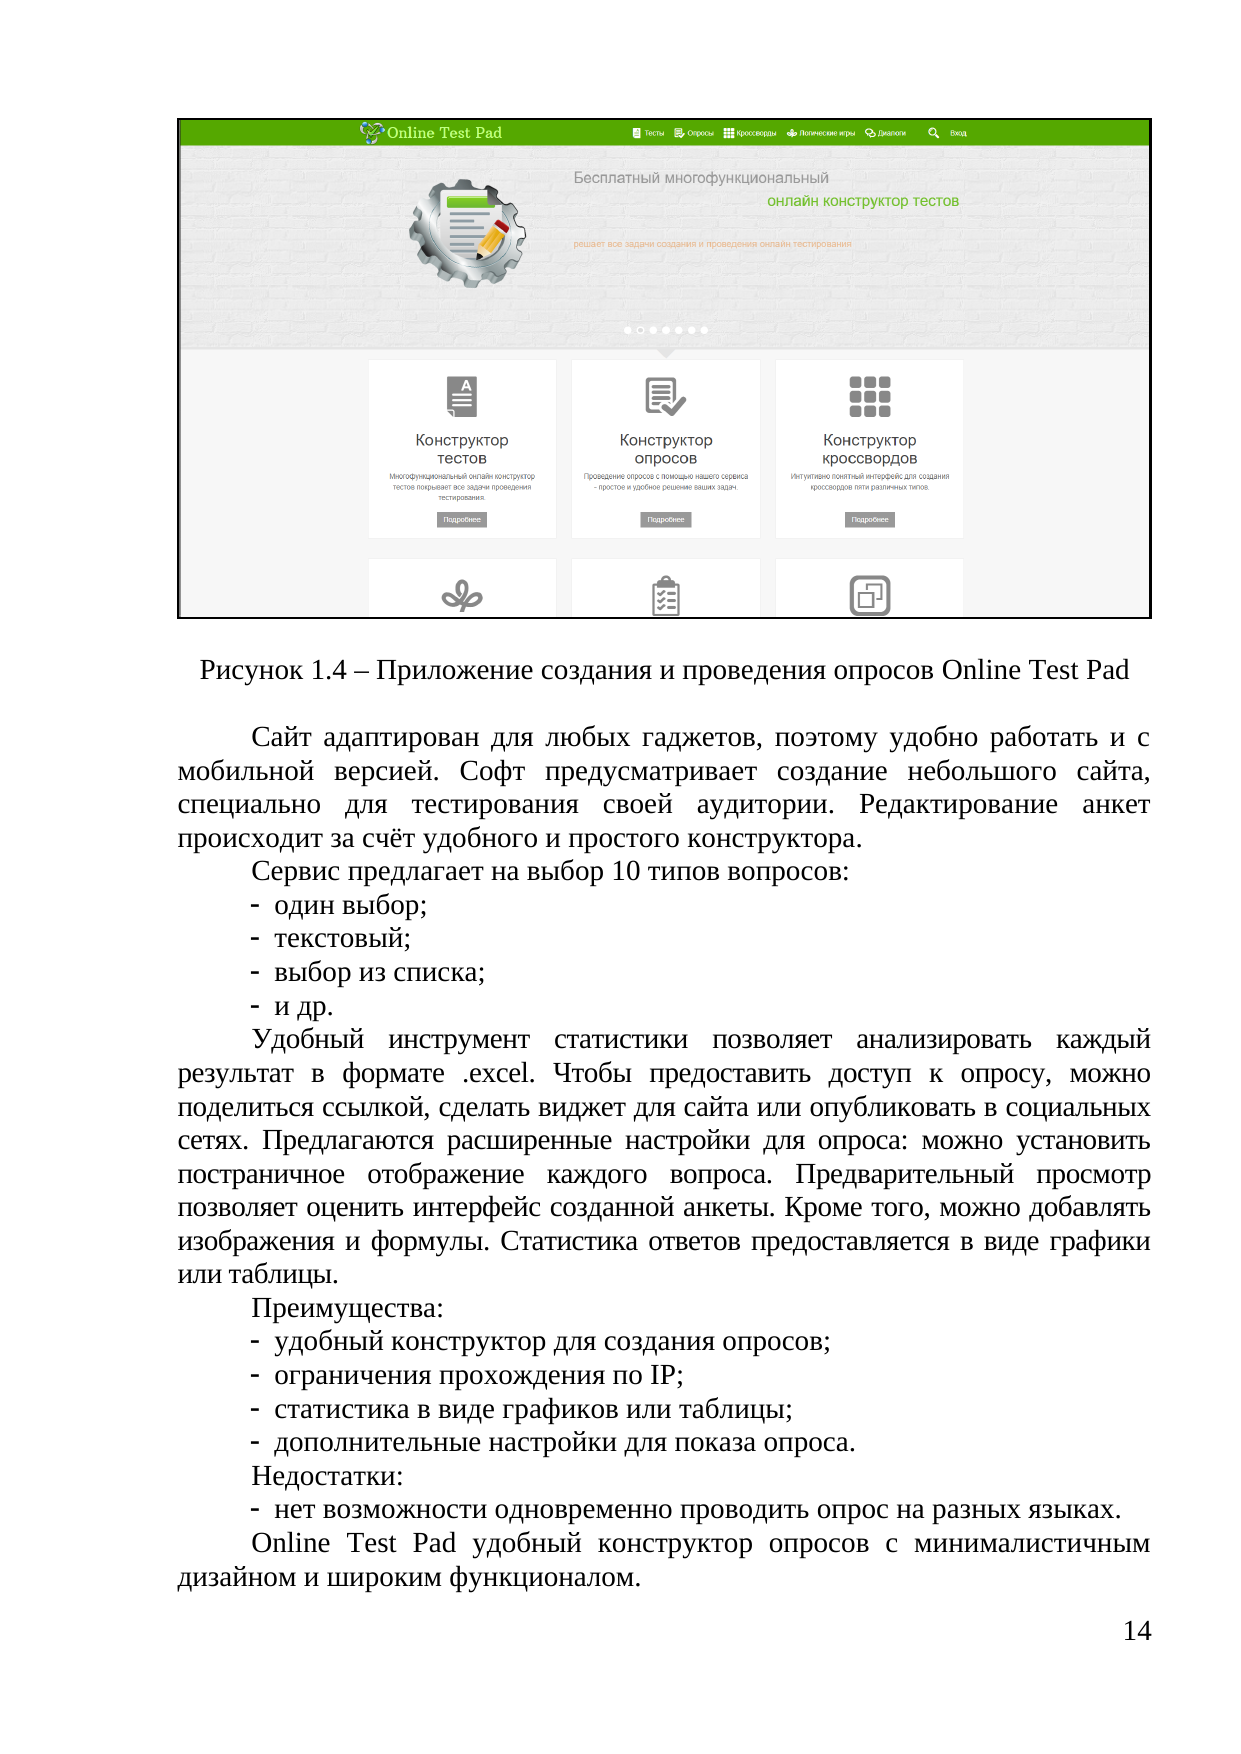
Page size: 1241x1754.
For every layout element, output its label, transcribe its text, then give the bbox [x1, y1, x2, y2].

text удобный конструктор для создания опросов; [177, 1323, 1152, 1357]
text текстовый; [177, 921, 1152, 954]
text Недостатки: [177, 1458, 1152, 1492]
picture [179, 120, 1149, 617]
text ограничения прохождения по IP; [177, 1357, 1152, 1391]
text дополнительные настройки для показа опроса. [177, 1424, 1152, 1458]
text Преимущества: [177, 1290, 1152, 1323]
text Сервис предлагает на выбор 10 типов вопросов: [177, 853, 1152, 887]
text Рисунок 1.4 – Приложение создания и проведения опросов Online Test Pad [177, 652, 1152, 686]
text и др. [177, 988, 1152, 1022]
text один выбор; [177, 887, 1152, 921]
text Online Test Pad удобный конструктор опросов с минималистичным дизайном и широким функционалом. [177, 1525, 1152, 1592]
text нет возможности одновременно проводить опрос на разных языках. [177, 1492, 1152, 1525]
text Сайт адаптирован для любых гаджетов, поэтому удобно работать и с мобильной версией. Софт предусматривает создание небольшого сайта, специально для тестирования своей аудитории. Редактирование анкет происходит за счёт удобного и простого конструктора. [177, 719, 1152, 853]
text выбор из списка; [177, 954, 1152, 988]
text Удобный инструмент статистики позволяет анализировать каждый результат в формате .excel. Чтобы предоставить доступ к опросу, можно поделиться ссылкой, сделать виджет для сайта или опубликовать в социальных сетях. Предлагаются расширенные настройки для опроса: можно установить постраничное отображение каждого вопроса. Предварительный просмотр позволяет оценить интерфейс созданной анкеты. Кроме того, можно добавлять изображения и формулы. Статистика ответов предоставляется в виде графики или таблицы. [177, 1022, 1152, 1290]
text статистика в виде графиков или таблицы; [177, 1391, 1152, 1424]
